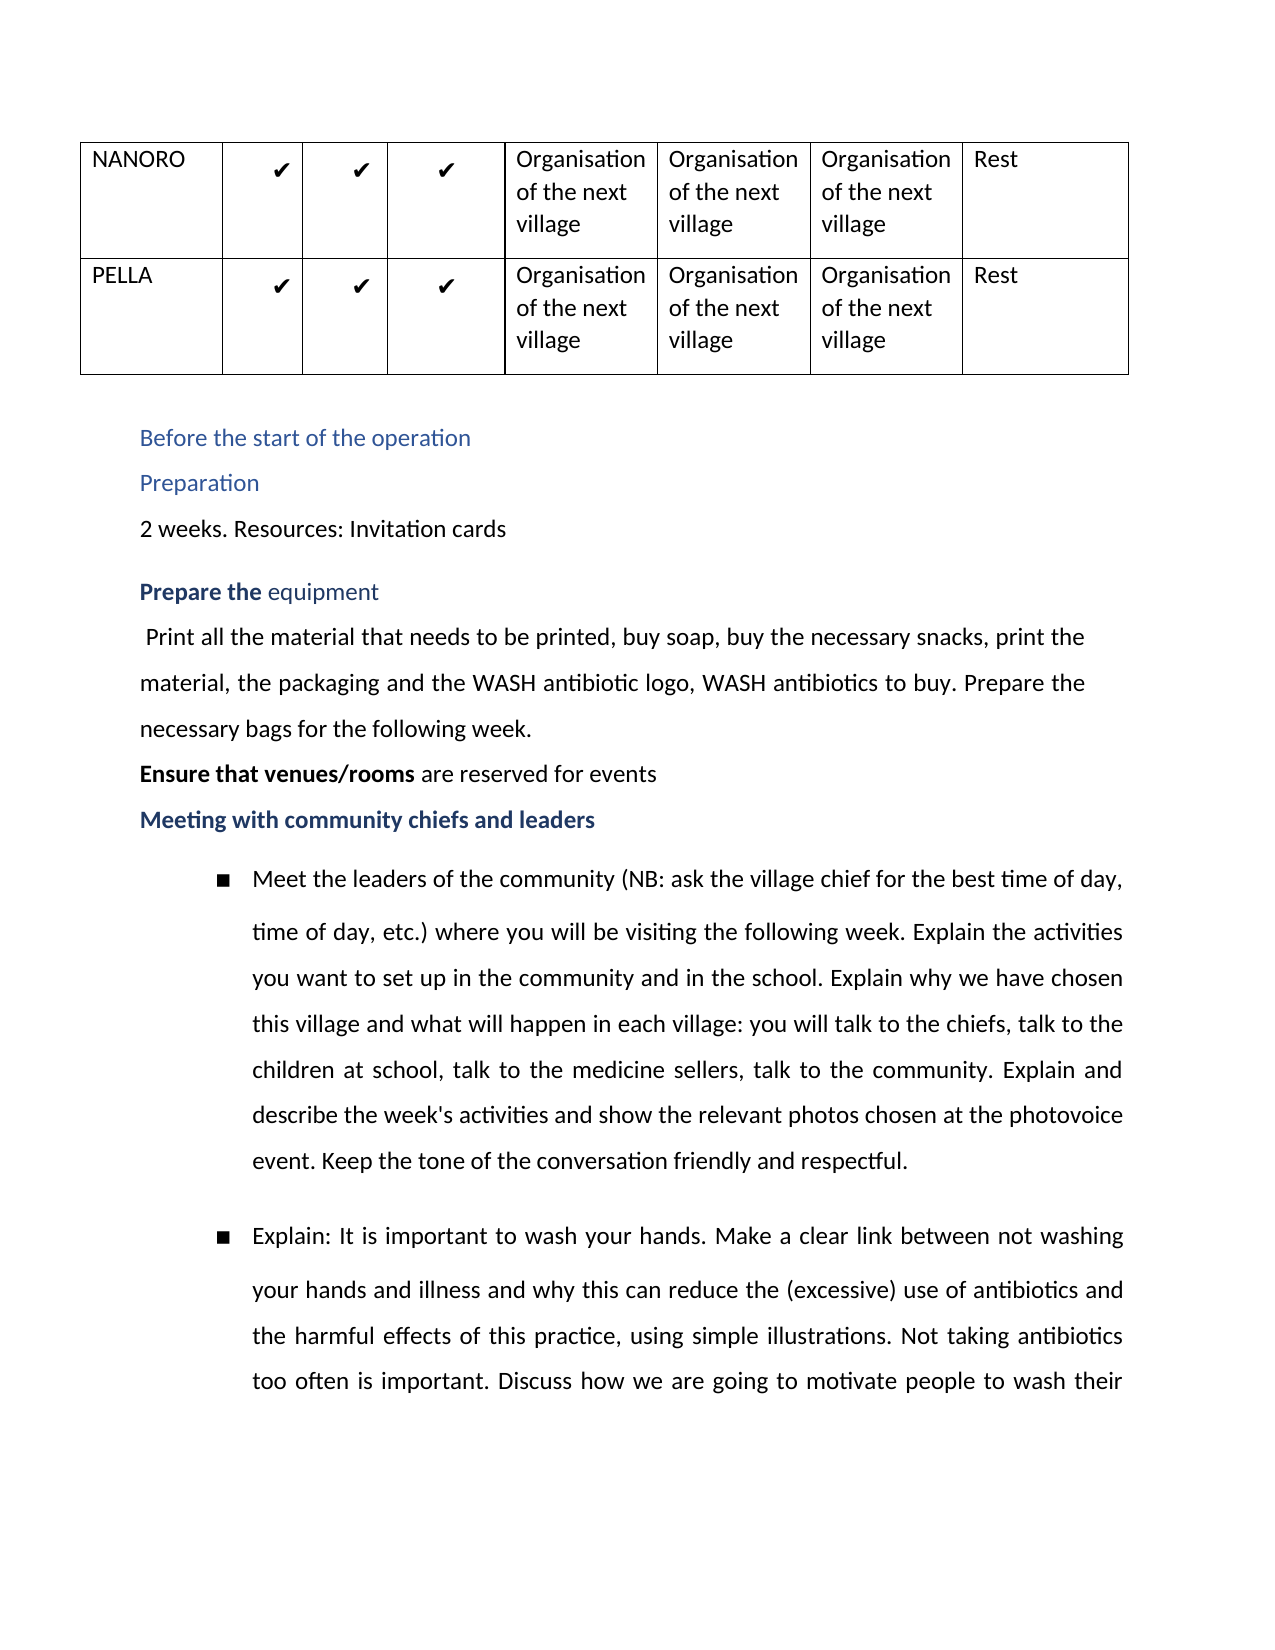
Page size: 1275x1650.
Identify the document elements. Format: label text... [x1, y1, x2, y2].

text 2 weeks. Resources: Invitation cards [139, 513, 1177, 544]
table_cell [223, 259, 302, 374]
table_cell NANORO [81, 143, 222, 258]
table_cell Organisation of the next village [658, 259, 810, 374]
subtitle Meeting with community chiefs and leaders [139, 804, 1177, 835]
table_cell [658, 143, 810, 258]
table_cell Organisation of the next village [811, 259, 962, 374]
table_cell PELLA [81, 259, 222, 374]
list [214, 1208, 1125, 1396]
table_cell [388, 143, 504, 258]
table_cell Rest [963, 143, 1128, 258]
table_cell [388, 259, 504, 374]
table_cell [506, 143, 657, 258]
text Print all the material that needs to be printed, buy soap, buy the necessary snacks, print the material, the packaging and the WASH antibiotic logo, WASH antibiotics to buy. Prepare the necessary bags for the following week. [139, 621, 1086, 743]
table_cell [303, 143, 387, 258]
subtitle Before the start of the operation [139, 422, 1177, 452]
subtitle Preparation [139, 468, 1177, 498]
table_cell [303, 259, 387, 374]
subtitle Prepare the equipment [139, 576, 1177, 606]
table_cell Rest [963, 259, 1128, 374]
table_cell Organisation of the next village [506, 259, 657, 374]
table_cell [811, 143, 962, 258]
table_cell [223, 143, 302, 258]
text Ensure that venues/rooms are reserved for events [139, 759, 1086, 789]
list Meet the leaders of the community (NB: ask the village chief for the best time of day, time of day, etc.) where you will be visiting the following week. Explain the activities you want to set up in the community and in the school. Explain why we have chosen this village and what will happen in each village: you will talk to the chiefs, talk to the children at school, talk to the medicine sellers, talk to the community. Explain and describe the week's activities and show the relevant photos chosen at the photovoice event. Keep the tone of the conversation friendly and respectful. [214, 850, 1125, 1176]
